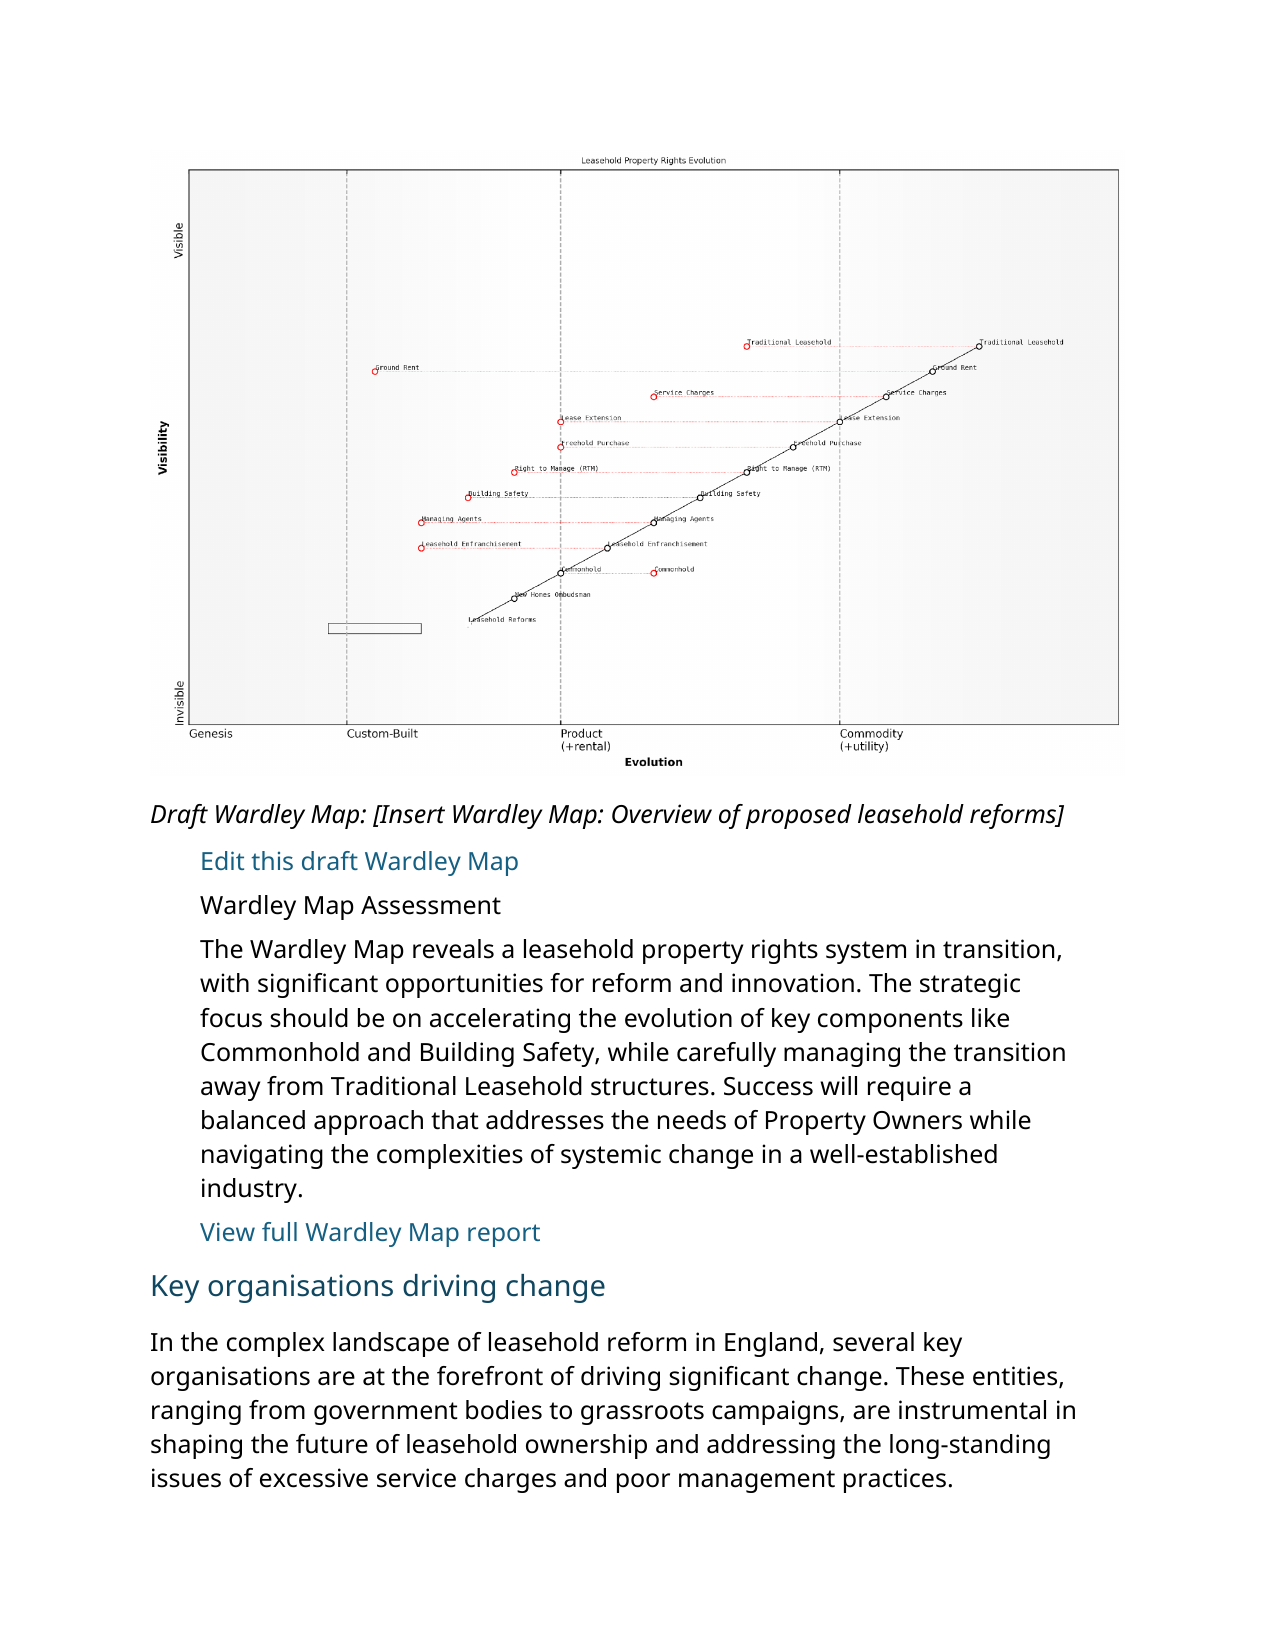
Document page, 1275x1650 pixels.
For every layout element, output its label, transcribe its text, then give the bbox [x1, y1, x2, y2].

picture [150, 150, 1125, 776]
text Draft Wardley Map: [Insert Wardley Map: Overview of proposed leasehold reforms] [150, 797, 1125, 831]
text View full Wardley Map report [200, 1215, 1075, 1249]
subtitle Key organisations driving change [150, 1266, 1125, 1305]
text Edit this draft Wardley Map [200, 843, 1075, 877]
text The Wardley Map reveals a leasehold property rights system in transition, with significant opportunities for reform and innovation. The strategic focus should be on accelerating the evolution of key components like Commonhold and Building Safety, while carefully managing the transition away from Traditional Leasehold structures. Success will require a balanced approach that addresses the needs of Property Owners while navigating the complexities of systemic change in a well-established industry. [200, 932, 1075, 1204]
text Wardley Map Assessment [200, 888, 1075, 922]
text In the complex landscape of leasehold reform in England, several key organisations are at the forefront of driving significant change. These entities, ranging from government bodies to grassroots campaigns, are instrumental in shaping the future of leasehold ownership and addressing the long-standing issues of excessive service charges and poor management practices. [150, 1324, 1125, 1494]
